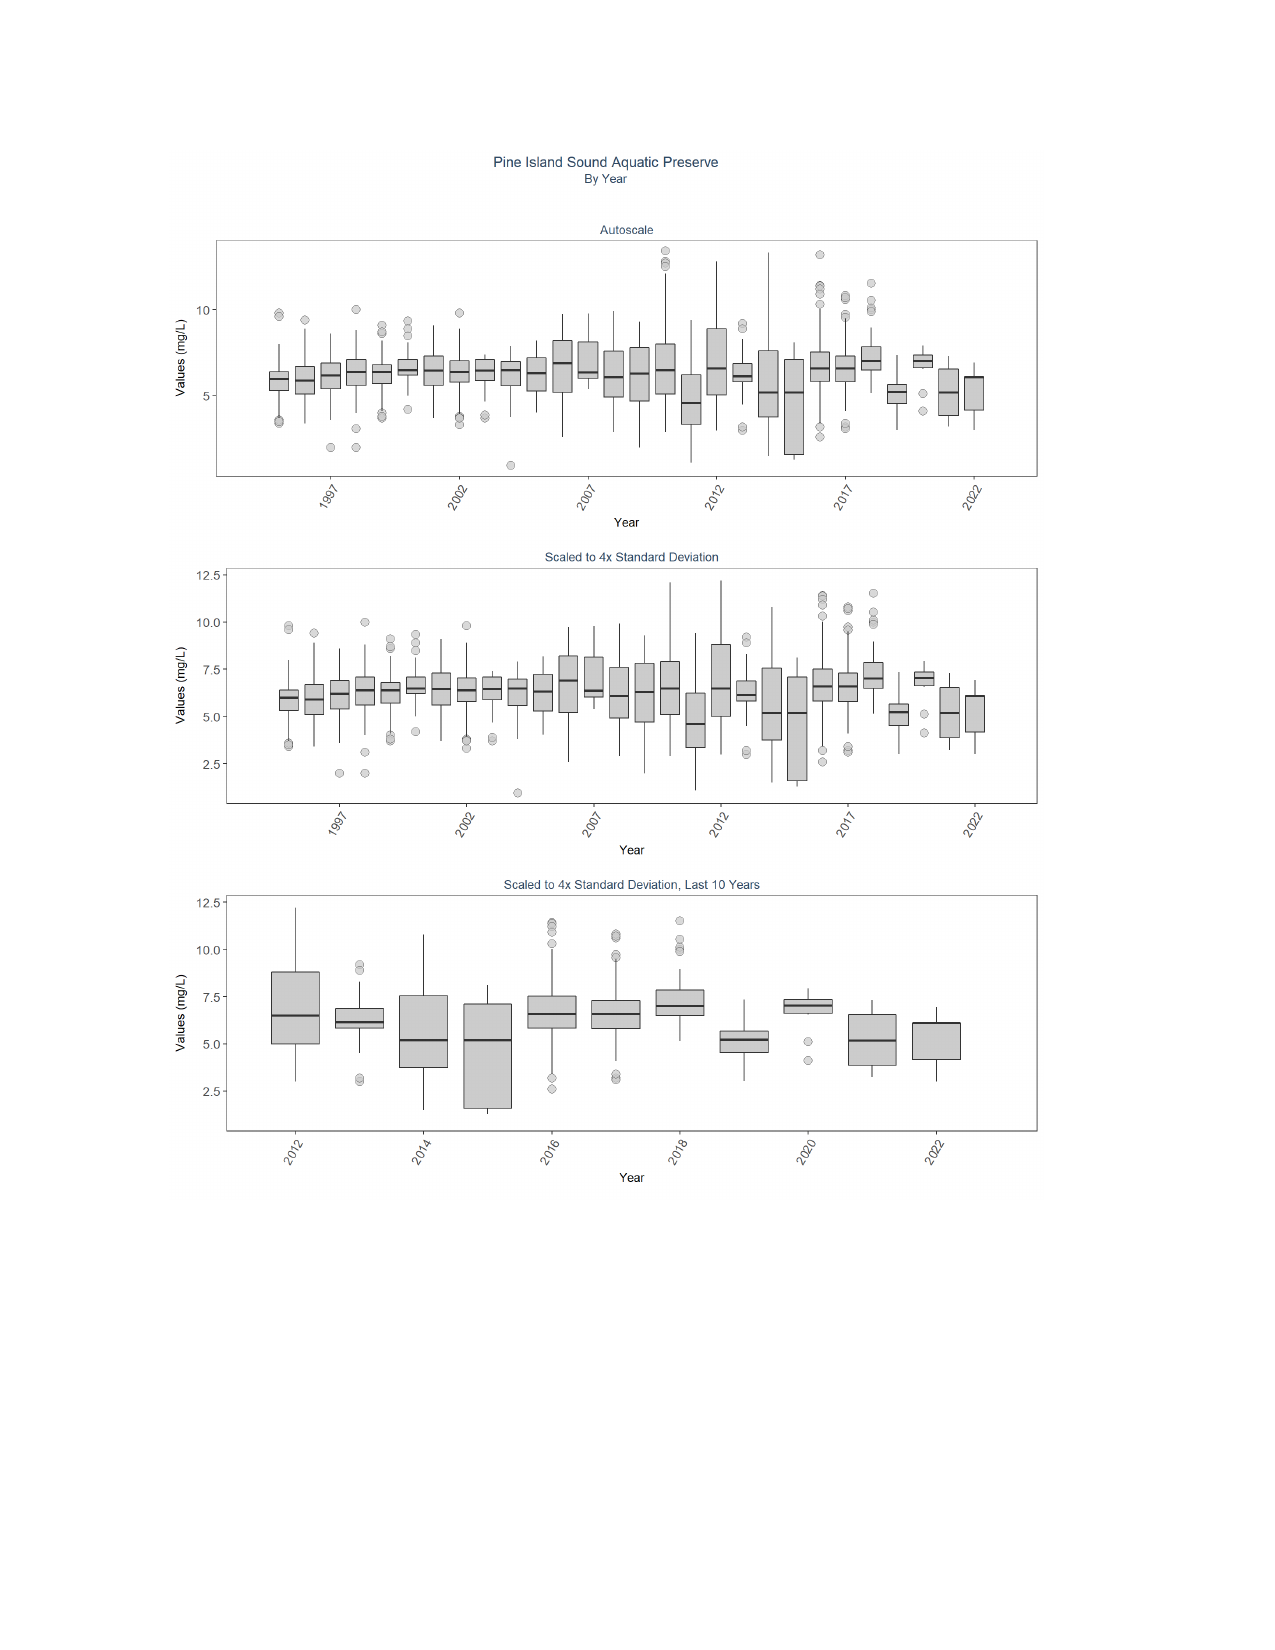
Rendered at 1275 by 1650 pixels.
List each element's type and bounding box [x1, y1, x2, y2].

picture [168, 150, 1044, 1200]
